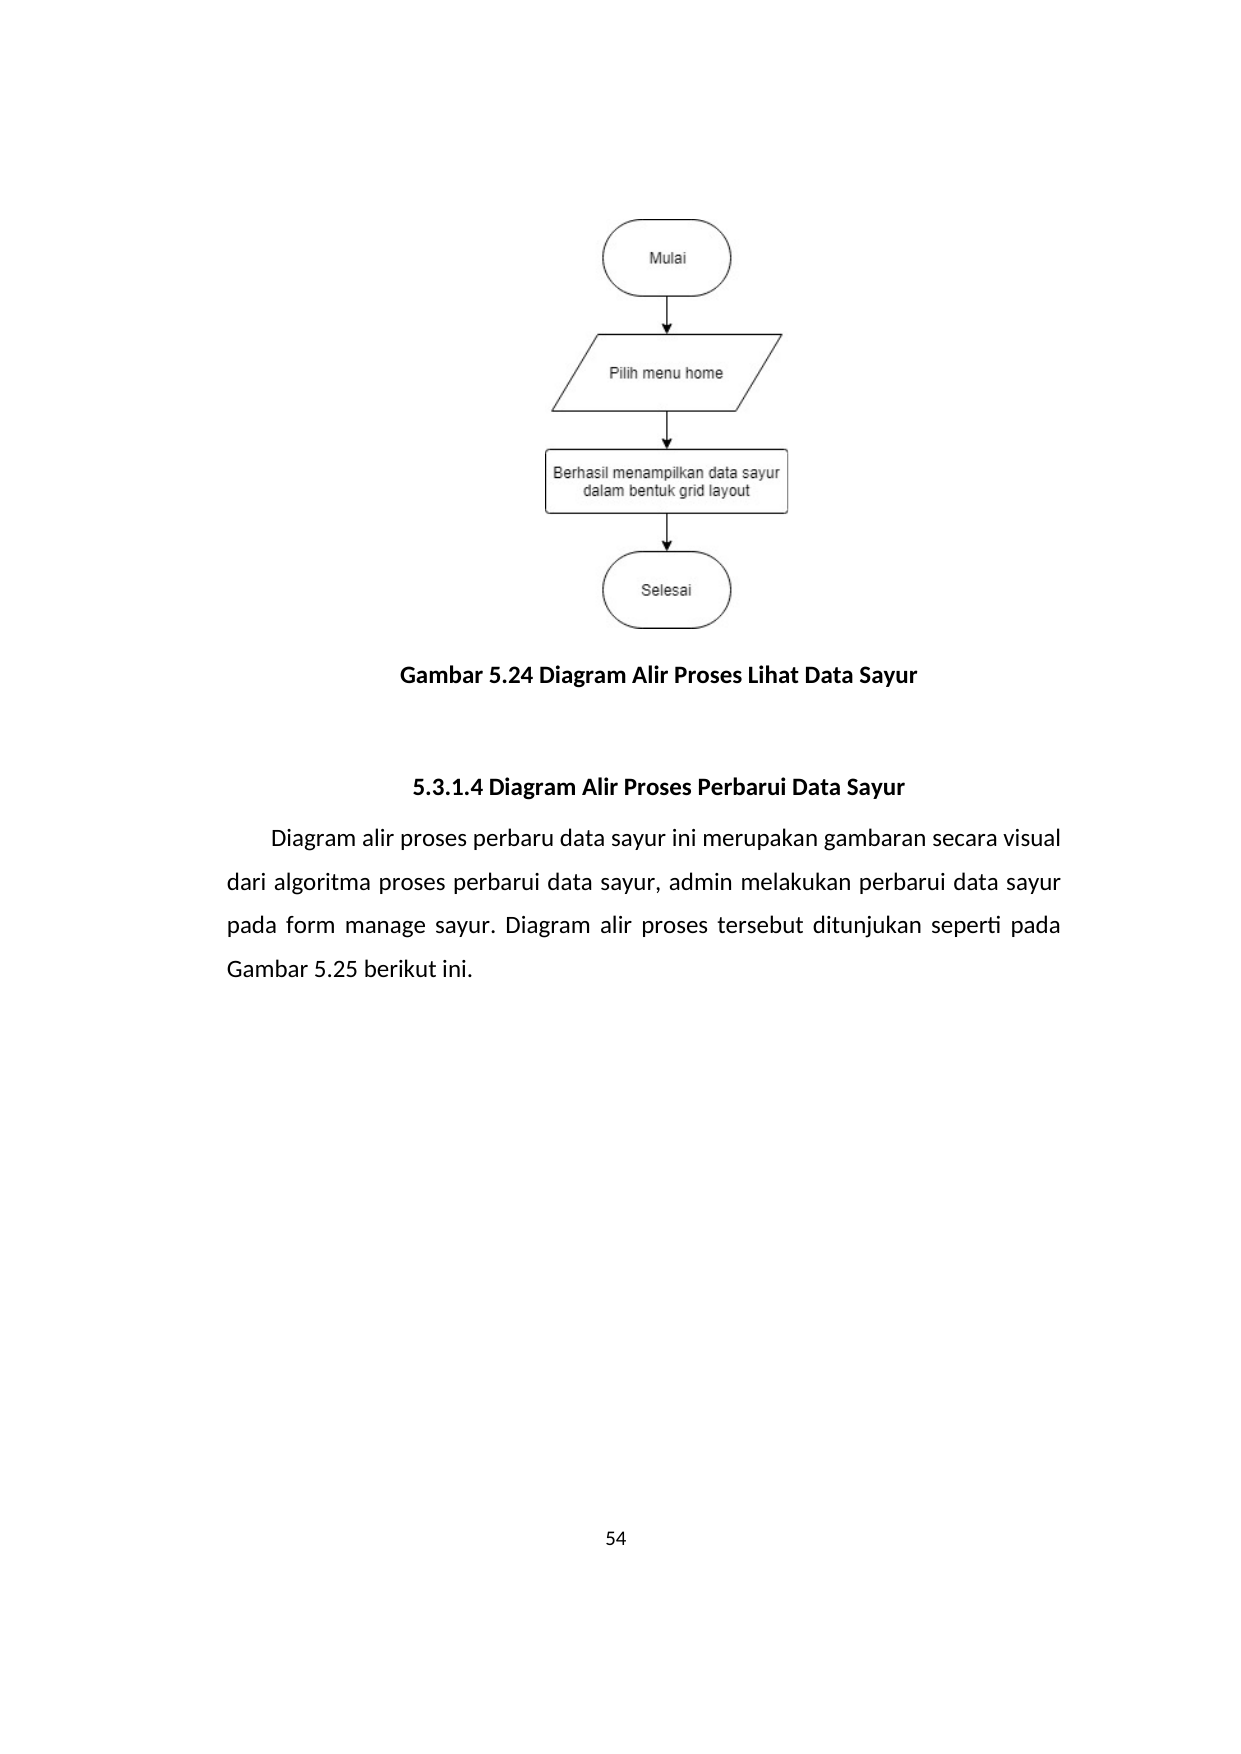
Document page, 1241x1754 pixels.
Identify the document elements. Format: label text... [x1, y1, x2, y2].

subtitle Gambar 5.24 Diagram Alir Proses Lihat Data Sayur [226, 659, 1092, 689]
text Diagram alir proses perbaru data sayur ini merupakan gambaran secara visual dari algoritma proses perbarui data sayur, admin melakukan perbarui data sayur pada form manage sayur. Diagram alir proses tersebut ditunjukan seperti pada Gambar 5.25 berikut ini. [227, 822, 1062, 983]
picture [545, 219, 789, 629]
subtitle 5.3.1.4 Diagram Alir Proses Perbarui Data Sayur [226, 771, 1092, 801]
